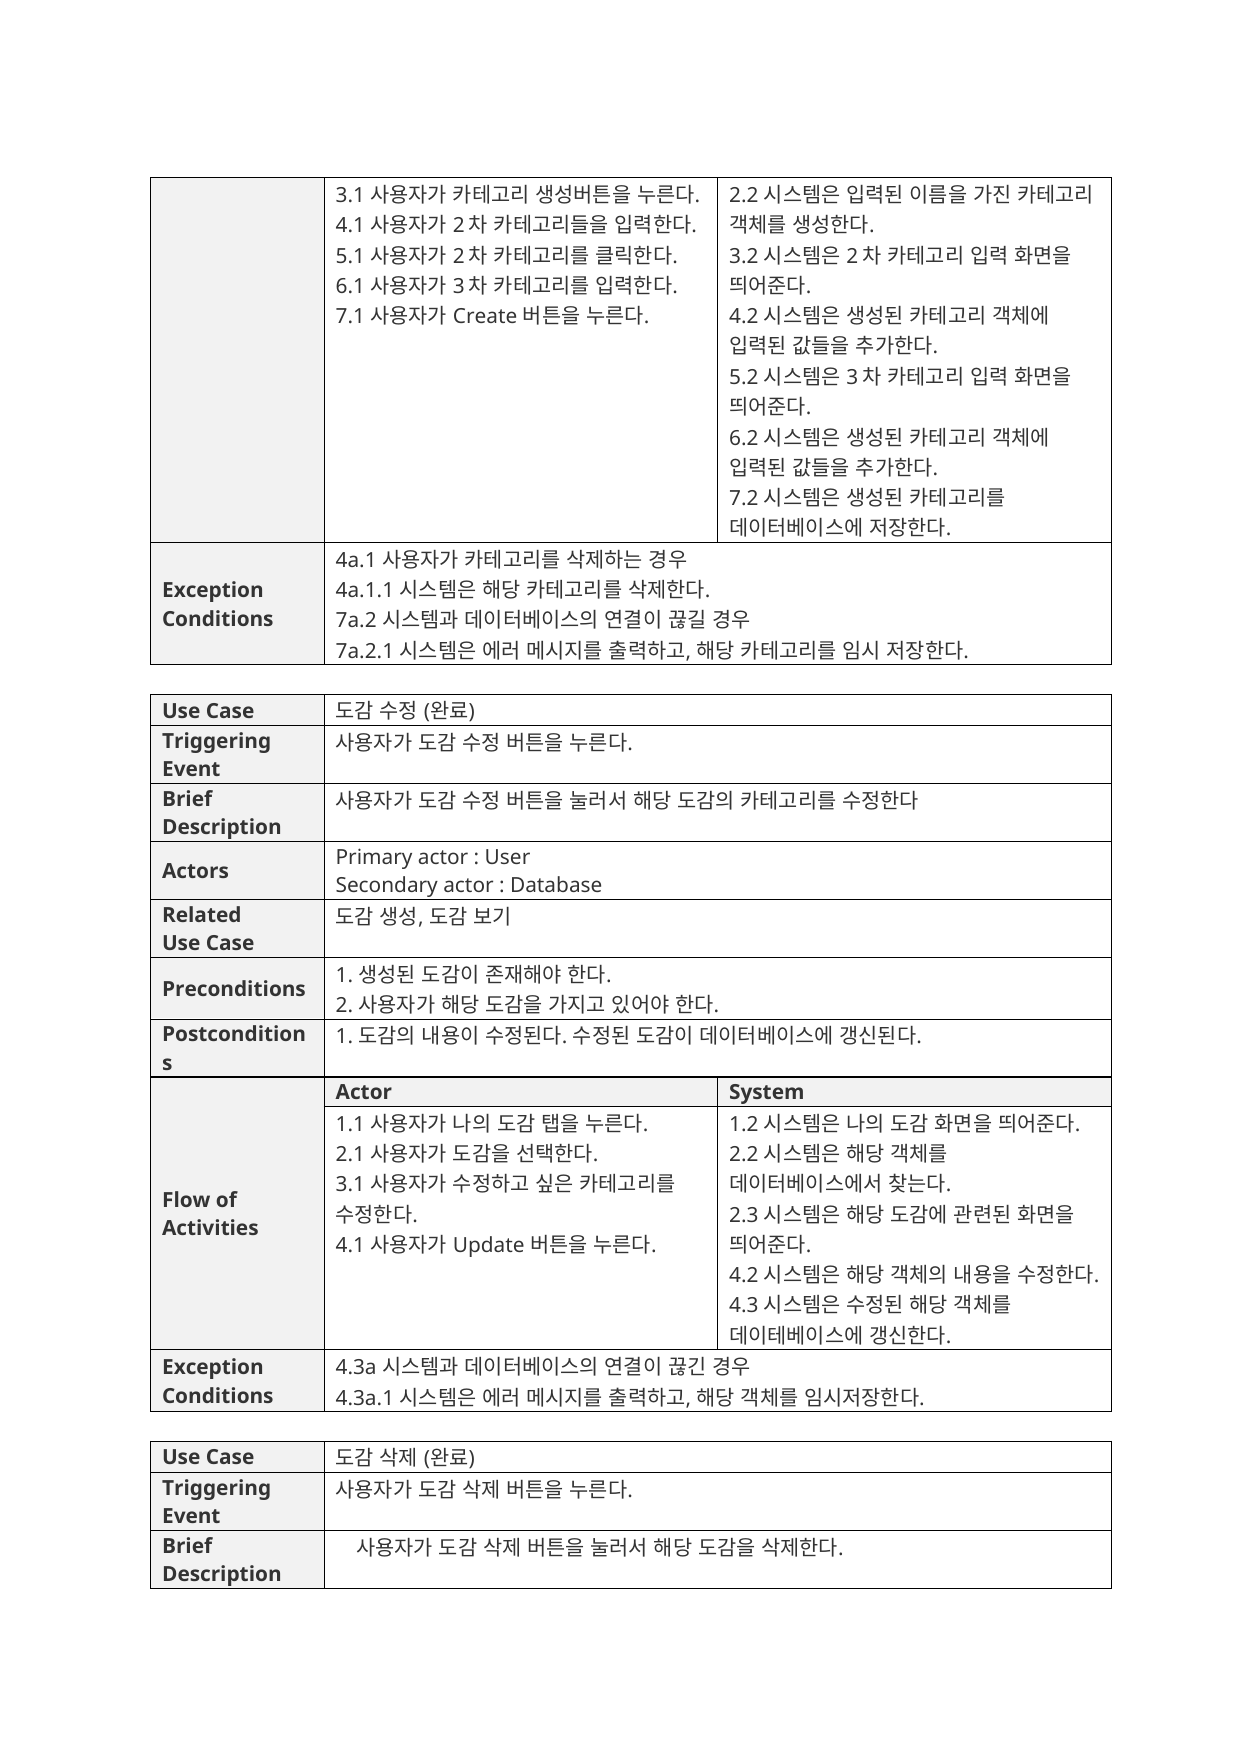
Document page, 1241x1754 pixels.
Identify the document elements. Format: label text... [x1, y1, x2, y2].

table_cell 1. 생성된 도감이 존재해야 한다. 2. 사용자가 해당 도감을 가지고 있어야 한다. [325, 958, 1111, 1018]
table_cell Actors [151, 842, 324, 899]
table_cell Actor [325, 1078, 717, 1106]
table_cell Triggering Event [151, 1473, 324, 1530]
table_cell 사용자가 도감 수정 버튼을 누른다. [325, 726, 1111, 783]
table_cell Flow of Activities [151, 1078, 324, 1349]
table_cell Preconditions [151, 958, 324, 1018]
table_cell Exception Conditions [151, 543, 324, 664]
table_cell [718, 178, 1111, 542]
table_cell 1.2 시스템은 나의 도감 화면을 띄어준다. 2.2 시스템은 해당 객체를 데이터베이스에서 찾는다. 2.3 시스템은 해당 도감에 관련된 화면을 띄어준다. 4.2 시스템은 해당 객체의 내용을 수정한다. 4.3 시스템은 수정된 해당 객체를 데이테베이스에 갱신한다. [718, 1107, 1111, 1349]
table_header 도감 삭제 (완료) [325, 1442, 1111, 1472]
table_cell Related Use Case [151, 900, 324, 957]
table_cell Triggering Event [151, 726, 324, 783]
table_cell System [718, 1078, 1111, 1106]
table_cell Brief Description [151, 1531, 324, 1588]
table_cell Exception Conditions [151, 1350, 324, 1411]
table_cell 사용자가 도감 삭제 버튼을 누른다. [325, 1473, 1111, 1530]
table_cell Postconditions [151, 1020, 324, 1076]
table_header Use Case [151, 1442, 324, 1472]
table_cell Primary actor : User Secondary actor : Database [325, 842, 1111, 899]
table_cell 1. 도감의 내용이 수정된다. 수정된 도감이 데이터베이스에 갱신된다. [325, 1020, 1111, 1076]
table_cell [325, 178, 717, 542]
table_cell 도감 생성, 도감 보기 [325, 900, 1111, 957]
table_cell 사용자가 도감 수정 버튼을 눌러서 해당 도감의 카테고리를 수정한다 [325, 784, 1111, 841]
table_cell 4a.1 사용자가 카테고리를 삭제하는 경우 4a.1.1 시스템은 해당 카테고리를 삭제한다. 7a.2 시스템과 데이터베이스의 연결이 끊길 경우 7a.2.1 시스템은 에러 메시지를 출력하고, 해당 카테고리를 임시 저장한다. [325, 543, 1111, 664]
table_header 도감 수정 (완료) [325, 695, 1111, 725]
table_cell 4.3a 시스템과 데이터베이스의 연결이 끊긴 경우 4.3a.1 시스템은 에러 메시지를 출력하고, 해당 객체를 임시저장한다. [325, 1350, 1111, 1411]
table_header Use Case [151, 695, 324, 725]
table_cell Brief Description [151, 784, 324, 841]
table_cell 사용자가 도감 삭제 버튼을 눌러서 해당 도감을 삭제한다. [325, 1531, 1111, 1588]
table_cell 1.1 사용자가 나의 도감 탭을 누른다. 2.1 사용자가 도감을 선택한다. 3.1 사용자가 수정하고 싶은 카테고리를 수정한다. 4.1 사용자가 Update 버튼을 누른다. [325, 1107, 717, 1349]
